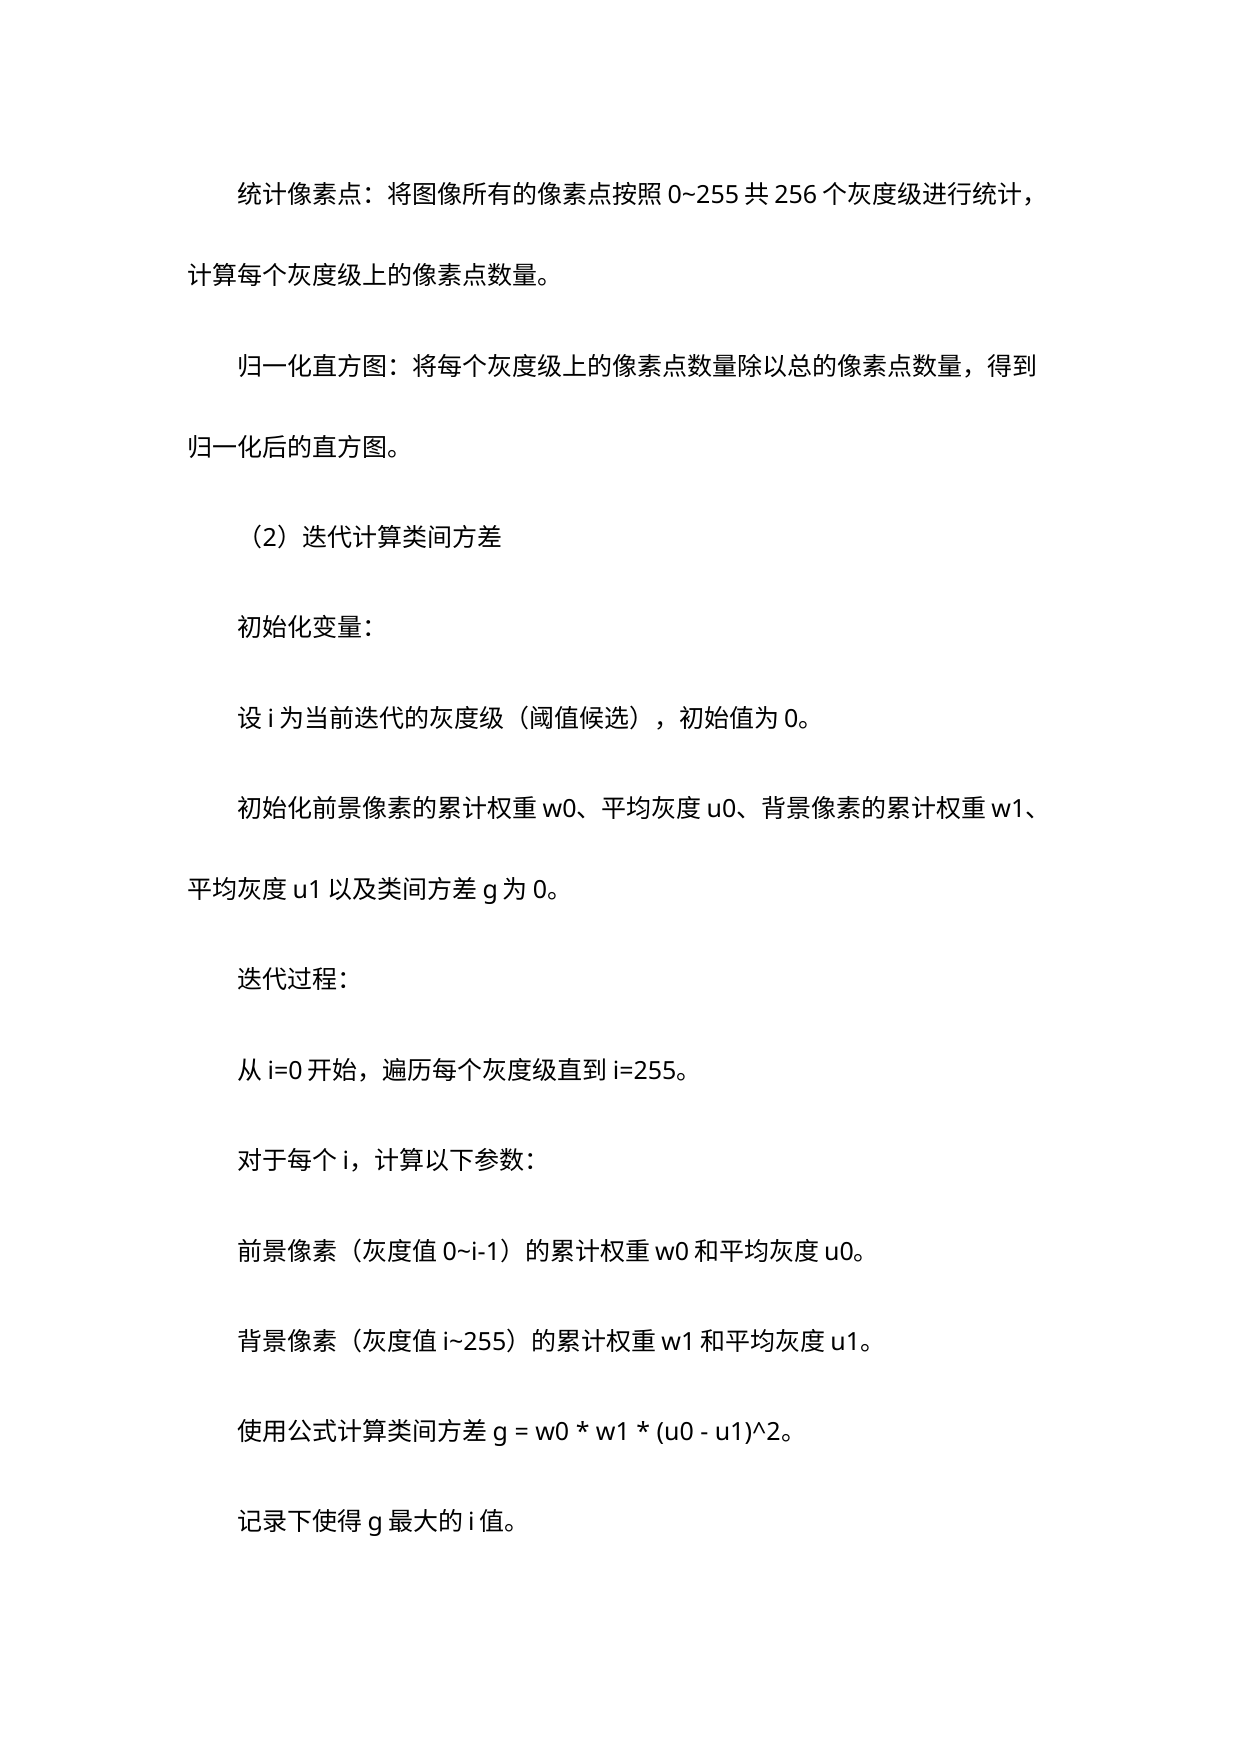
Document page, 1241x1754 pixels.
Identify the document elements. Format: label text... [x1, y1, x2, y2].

text 背景像素（灰度值i~255）的累计权重w1和平均灰度u1。 [187, 1307, 1053, 1372]
text 初始化前景像素的累计权重w0、平均灰度u0、背景像素的累计权重w1、平均灰度u1以及类间方差g为0。 [187, 774, 1053, 920]
text 记录下使得g最大的i值。 [187, 1487, 1053, 1552]
text 使用公式计算类间方差g = w0 * w1 * (u0 - u1)^2。 [187, 1397, 1053, 1462]
text 对于每个i，计算以下参数： [187, 1126, 1053, 1191]
text 归一化直方图：将每个灰度级上的像素点数量除以总的像素点数量，得到归一化后的直方图。 [187, 332, 1053, 478]
text 前景像素（灰度值0~i-1）的累计权重w0和平均灰度u0。 [187, 1217, 1053, 1282]
text 设i为当前迭代的灰度级（阈值候选），初始值为0。 [187, 684, 1053, 749]
text 迭代过程： [187, 946, 1053, 1011]
text （2）迭代计算类间方差 [187, 503, 1053, 568]
text 统计像素点：将图像所有的像素点按照0~255共256个灰度级进行统计，计算每个灰度级上的像素点数量。 [187, 160, 1053, 306]
text 初始化变量： [187, 593, 1053, 658]
text 从i=0开始，遍历每个灰度级直到i=255。 [187, 1036, 1053, 1101]
